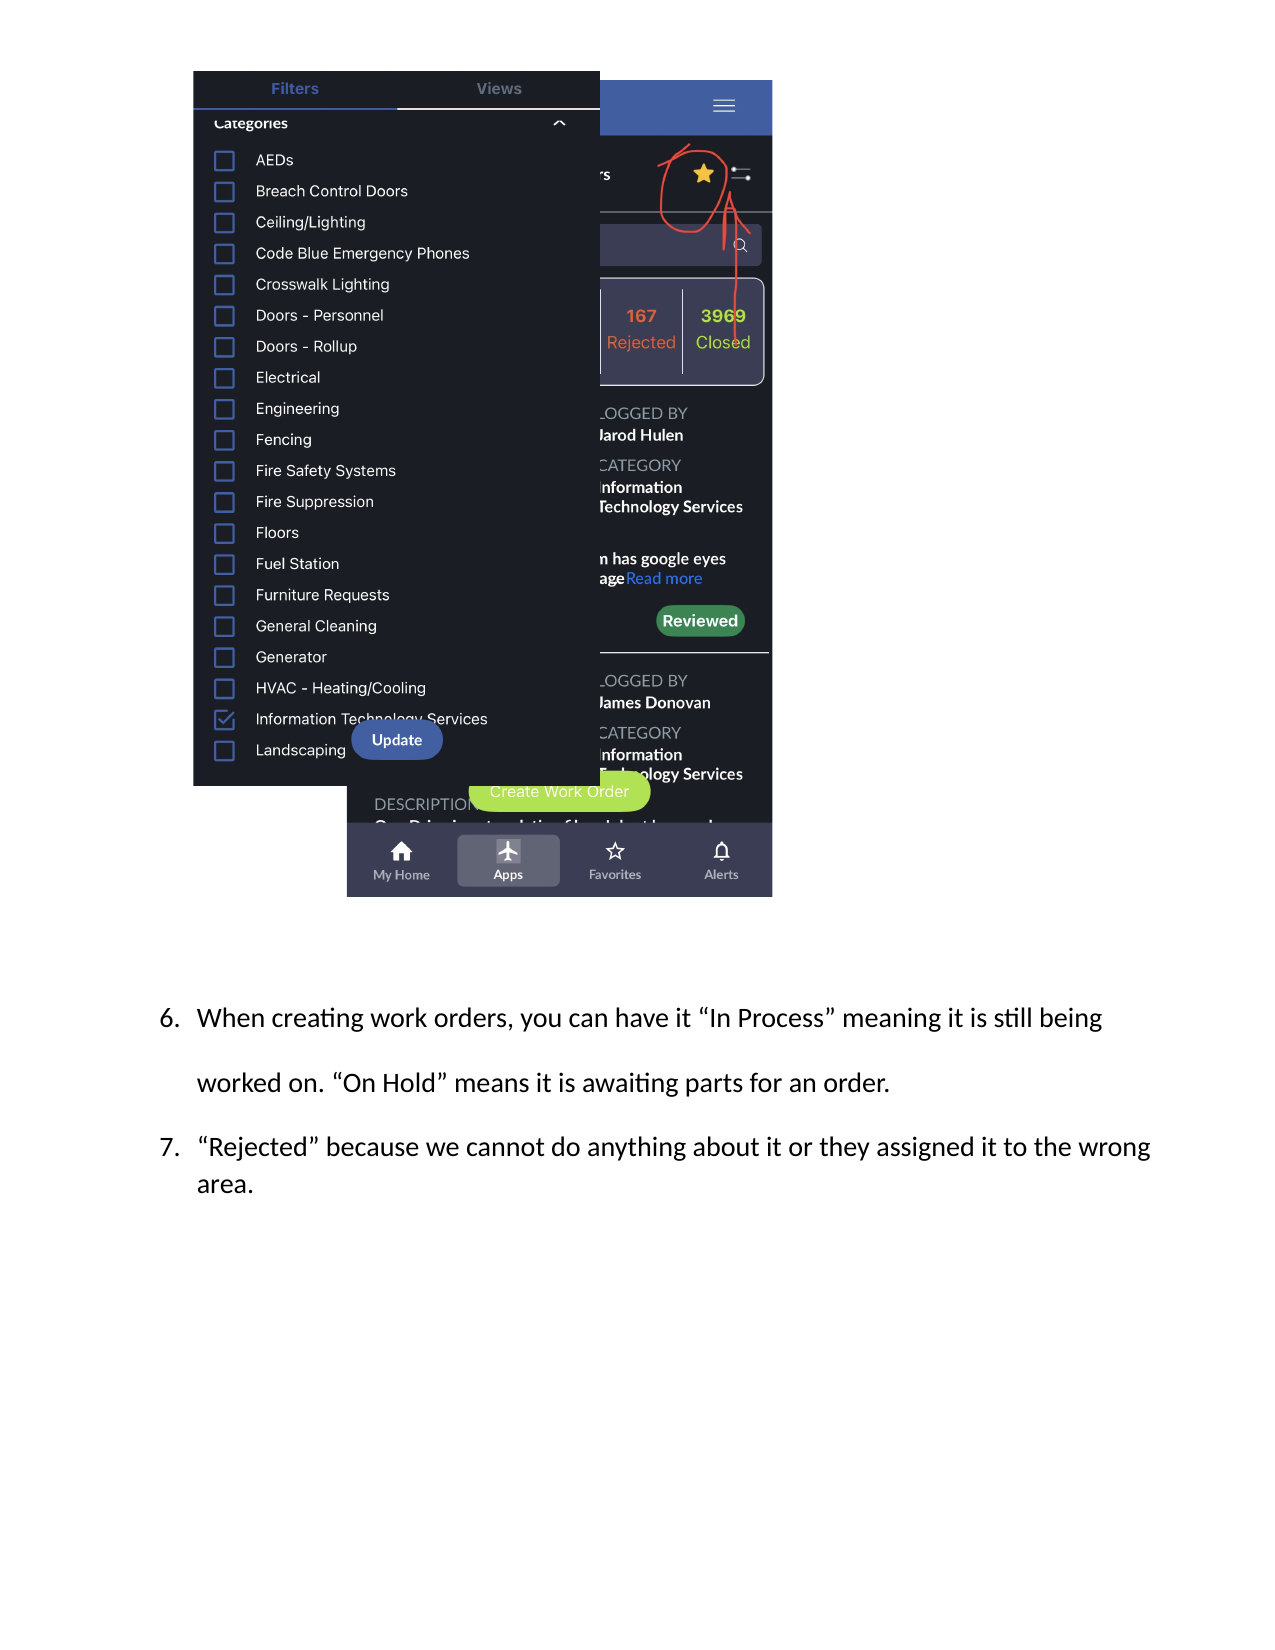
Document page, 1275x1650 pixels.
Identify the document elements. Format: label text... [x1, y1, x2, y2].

list “Rejected” because we cannot do anything about it or they assigned it to the wrong area. [159, 1129, 1183, 1200]
picture [193, 71, 773, 897]
list When creating work orders, you can have it “In Process” meaning it is still being worked on. “On Hold” means it is awaiting parts for an order. [159, 1000, 1146, 1099]
